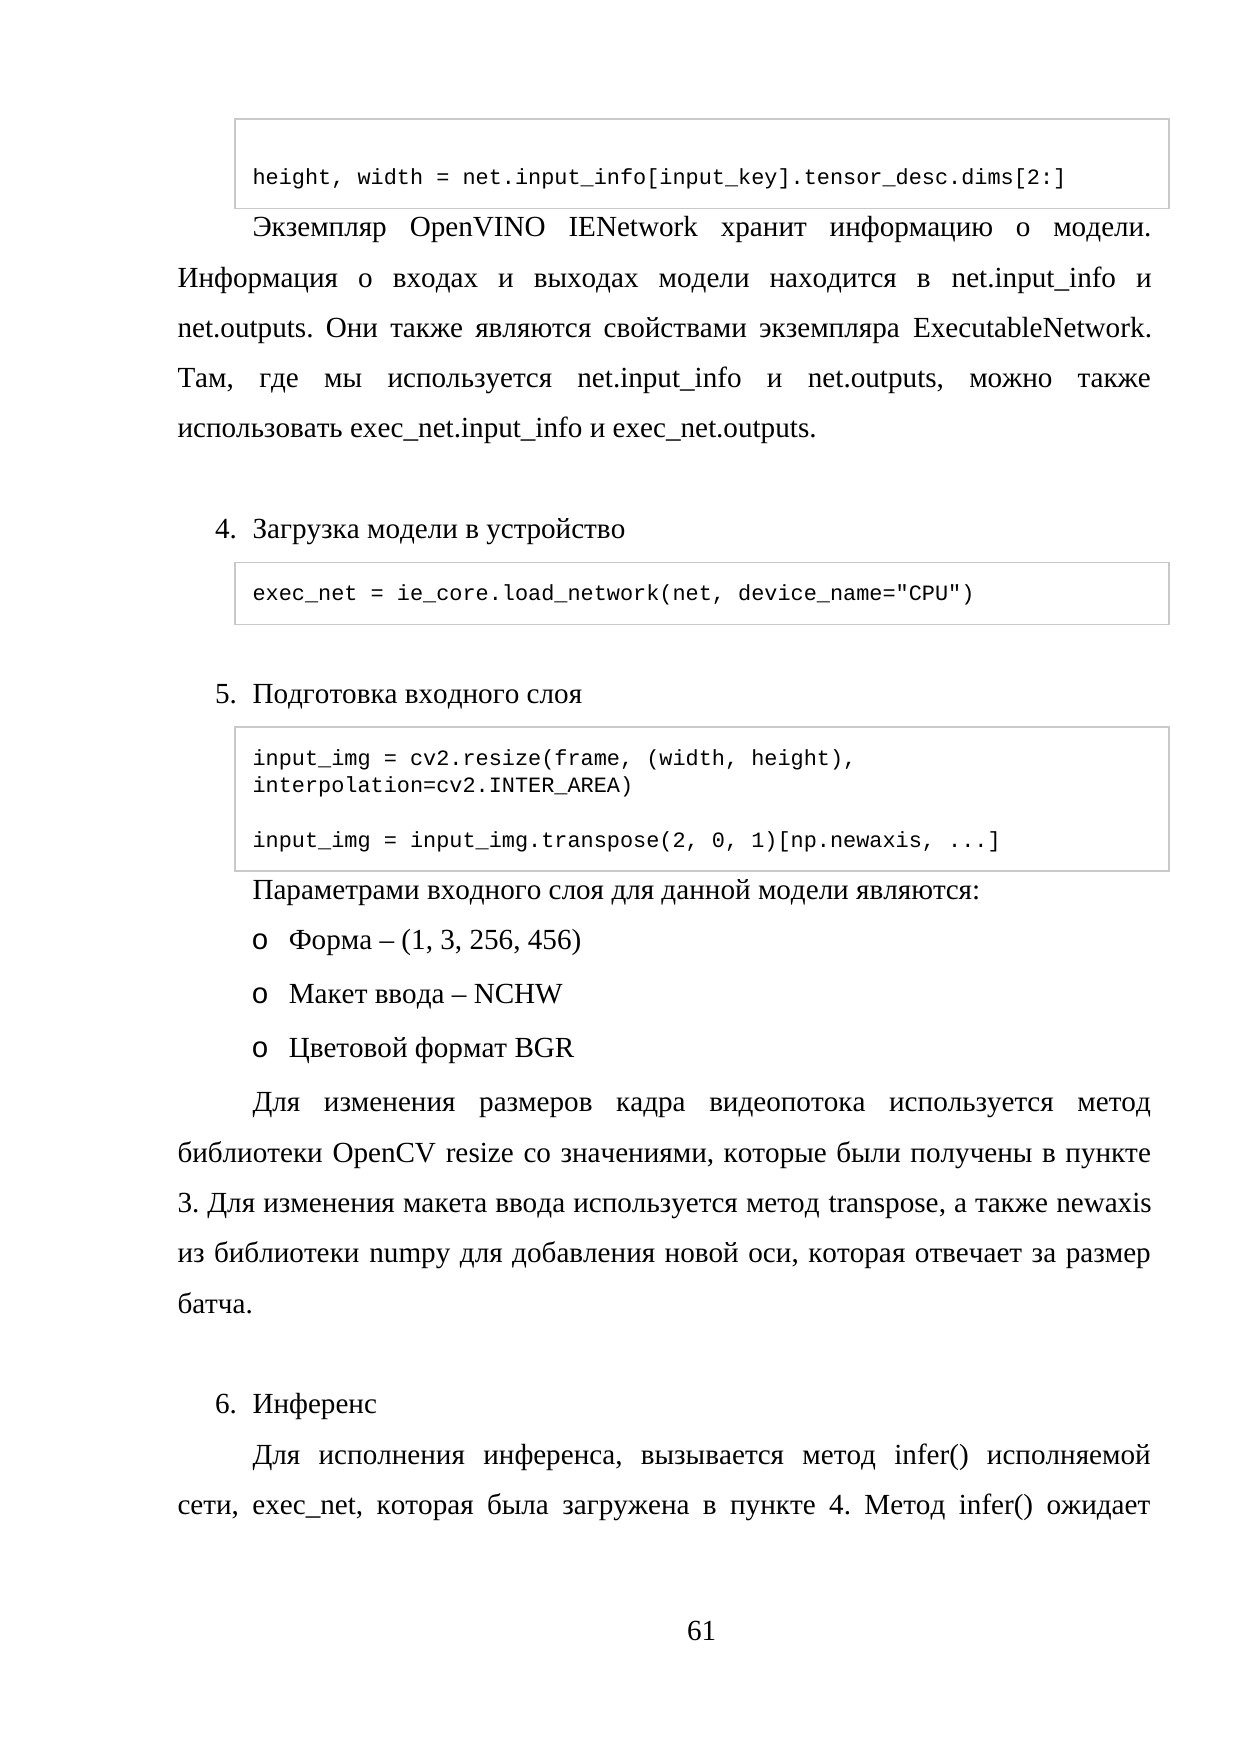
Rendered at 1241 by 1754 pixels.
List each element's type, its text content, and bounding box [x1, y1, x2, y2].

list Экземпляр OpenVINO IENetwork хранит информацию о модели. Информация о входах и выходах модели находится в net.input_info и net.outputs. Они также являются свойствами экземпляра ExecutableNetwork. Там, где мы используется net.input_info и net.outputs, можно также использовать exec_net.input_info и exec_net.outputs. [177, 209, 1152, 444]
list Для изменения размеров кадра видеопотока используется метод библиотеки OpenCV resize со значениями, которые были получены в пункте 3. Для изменения макета ввода используется метод transpose, а также newaxis из библиотеки numpy для добавления новой оси, которая отвечает за размер батча. [177, 1084, 1152, 1319]
list height, width = net.input_info[input_key].tensor_desc.dims[2:] [236, 146, 1168, 208]
list Параметрами входного слоя для данной модели являются: [252, 872, 1152, 906]
list Цветовой формат BGR [251, 1031, 1152, 1067]
list Загрузка модели в устройство [215, 511, 1152, 545]
list exec_net = ie_core.load_network(net, device_name="CPU") [236, 563, 1168, 624]
list Инференс [215, 1386, 1152, 1420]
list Подготовка входного слоя [215, 676, 1152, 709]
list input_img = input_img.transpose(2, 0, 1)[np.newaxis, ...] [236, 808, 1168, 870]
list Макет ввода – NCHW [251, 976, 1152, 1012]
list Форма – (1, 3, 256, 456) [251, 922, 1152, 958]
list input_img = cv2.resize(frame, (width, height), interpolation=cv2.INTER_AREA) [236, 728, 1168, 799]
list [177, 1437, 1152, 1521]
